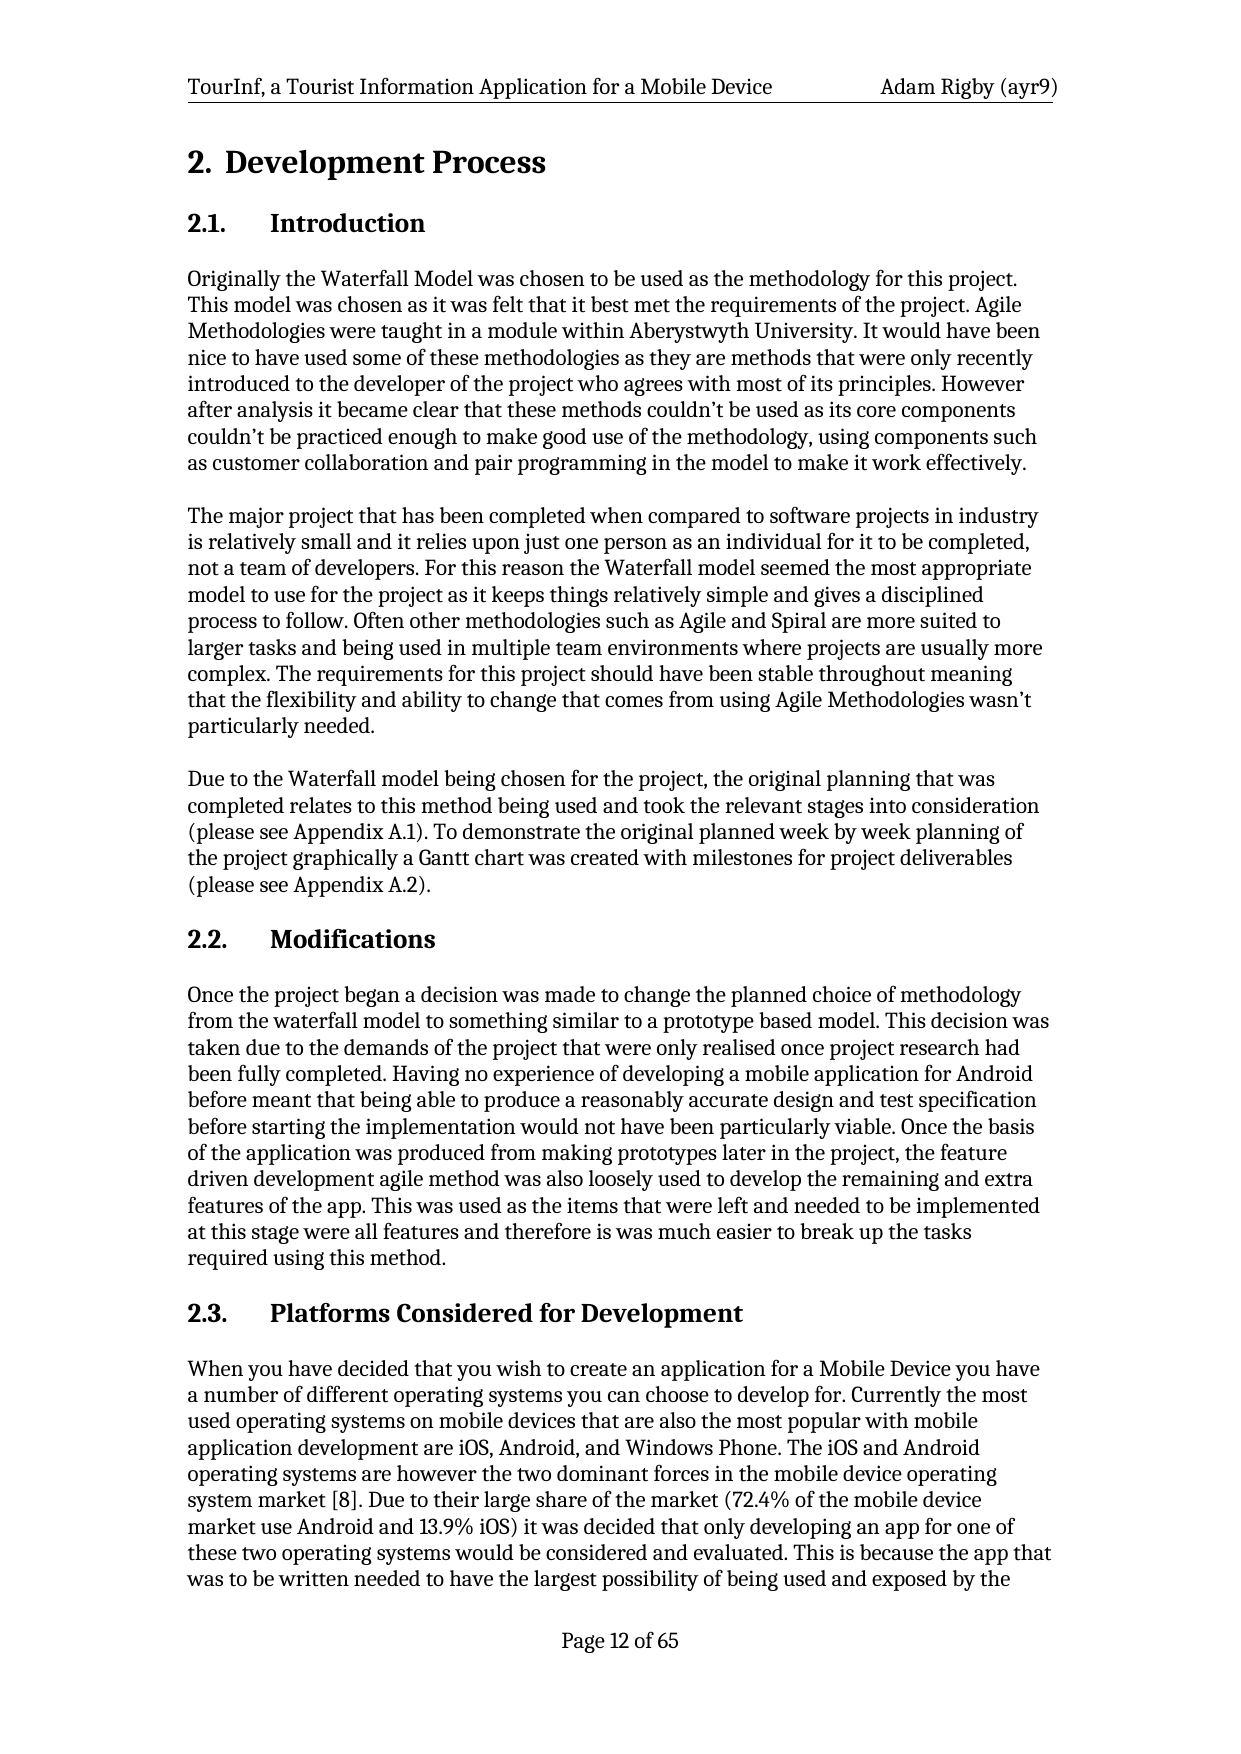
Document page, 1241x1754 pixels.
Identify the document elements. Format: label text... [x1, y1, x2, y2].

text Once the project began a decision was made to change the planned choice of methodology from the waterfall model to something similar to a prototype based model. This decision was taken due to the demands of the project that were only realised once project research had been fully completed. Having no experience of developing a mobile application for Android before meant that being able to produce a reasonably accurate design and test specification before starting the implementation would not have been particularly viable. Once the basis of the application was produced from making prototypes later in the project, the feature driven development agile method was also loosely used to develop the remaining and extra features of the app. This was used as the items that were left and needed to be implemented at this stage were all features and therefore is was much easier to break up the tasks required using this method. [187, 982, 1053, 1272]
text Originally the Waterfall Model was chosen to be used as the methodology for this project. This model was chosen as it was felt that it best met the requirements of the project. Agile Methodologies were taught in a module within Aberystwyth University. It would have been nice to have used some of these methodologies as they are methods that were only recently introduced to the developer of the project who agrees with most of its principles. However after analysis it became clear that these methods couldn’t be used as its core components couldn’t be practiced enough to make good use of the methodology, using components such as customer collaboration and pair programming in the model to make it work effectively. [187, 265, 1053, 476]
text Due to the Waterfall model being chosen for the project, the original planning that was completed relates to this method being used and took the relevant stages into consideration (please see Appendix A.1). To demonstrate the original planned week by week planning of the project graphically a Gantt chart was created with milestones for project deliverables (please see Appendix A.2). [187, 766, 1053, 898]
subtitle Introduction [187, 208, 1053, 239]
subtitle Development Process [187, 143, 1053, 181]
text The major project that has been completed when compared to software projects in industry is relatively small and it relies upon just one person as an individual for it to be completed, not a team of developers. For this reason the Waterfall model seemed the most appropriate model to use for the project as it keeps things relatively simple and gives a disciplined process to follow. Often other methodologies such as Agile and Spiral are more suited to larger tasks and being used in multiple team environments where projects are usually more complex. The requirements for this project should have been stable throughout meaning that the flexibility and ability to change that comes from using Agile Methodologies wasn’t particularly needed. [187, 502, 1053, 740]
subtitle Modifications [187, 924, 1053, 955]
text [187, 1355, 1053, 1593]
subtitle Platforms Considered for Development [187, 1298, 1053, 1329]
